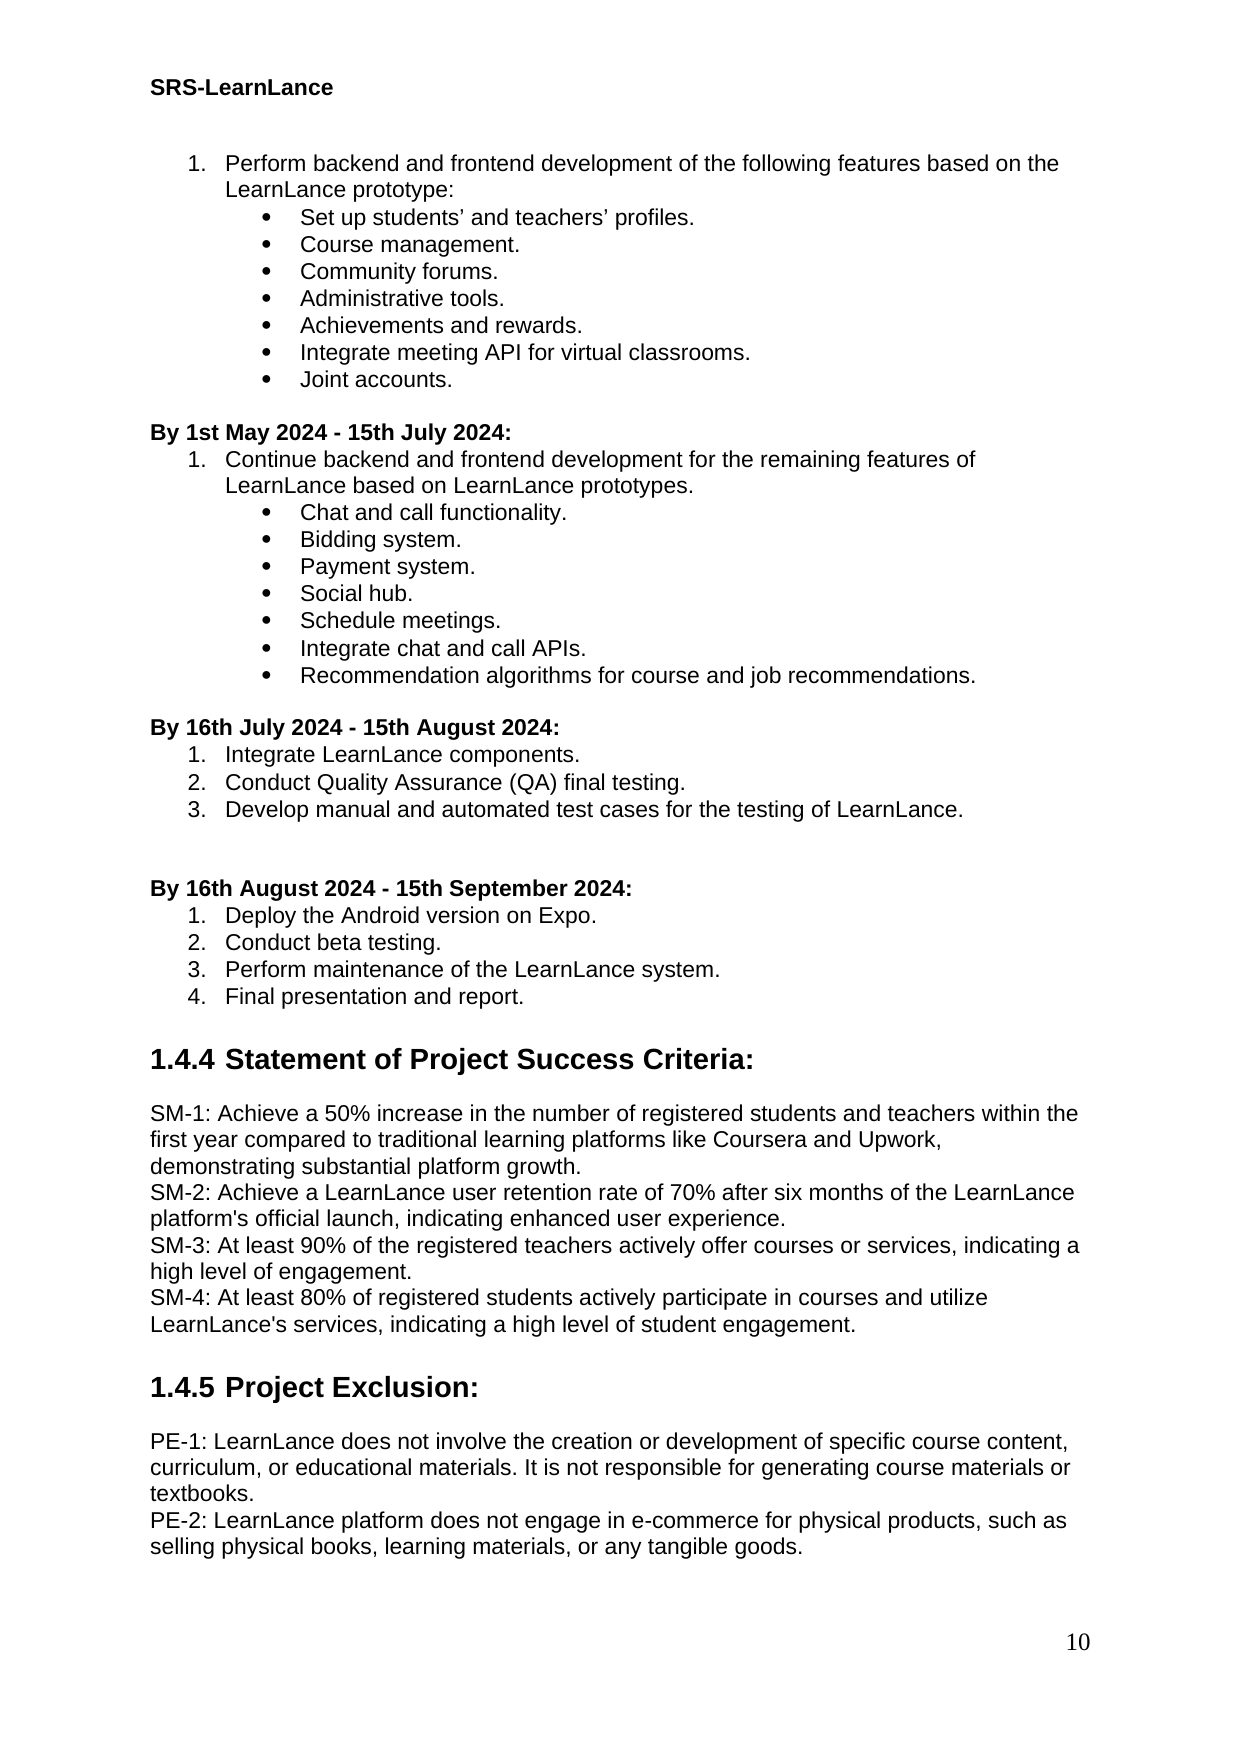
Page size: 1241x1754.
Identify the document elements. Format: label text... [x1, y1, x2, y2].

text SM-4: At least 80% of registered students actively participate in courses and utilize LearnLance's services, indicating a high level of student engagement. [150, 1284, 1090, 1337]
list Continue backend and frontend development for the remaining features of LearnLance based on LearnLance prototypes. [187, 446, 1090, 498]
list Schedule meetings. [262, 607, 1090, 634]
text SM-1: Achieve a 50% increase in the number of registered students and teachers within the first year compared to traditional learning platforms like Coursera and Upwork, demonstrating substantial platform growth. [150, 1100, 1090, 1179]
text By 1st May 2024 - 15th July 2024: [150, 419, 1090, 445]
list Integrate chat and call APIs. [262, 634, 1090, 661]
text By 16th July 2024 - 15th August 2024: [150, 714, 1090, 741]
list Bidding system. [262, 526, 1090, 553]
list Integrate meeting API for virtual classrooms. [262, 339, 1090, 365]
list Perform maintenance of the LearnLance system. [187, 956, 1090, 982]
text PE-2: LearnLance platform does not engage in e-commerce for physical products, such as selling physical books, learning materials, or any tangible goods. [150, 1507, 1090, 1559]
list Conduct beta testing. [187, 929, 1090, 955]
list Community forums. [262, 258, 1090, 284]
list Achievements and rewards. [262, 312, 1090, 338]
list Payment system. [262, 553, 1090, 580]
list Course management. [262, 231, 1090, 257]
list Joint accounts. [262, 366, 1090, 392]
list Social hub. [262, 580, 1090, 607]
list Develop manual and automated test cases for the testing of LearnLance. [187, 796, 1090, 822]
list Administrative tools. [262, 285, 1090, 311]
text PE-1: LearnLance does not involve the creation or development of specific course content, curriculum, or educational materials. It is not responsible for generating course materials or textbooks. [150, 1428, 1090, 1507]
list Integrate LearnLance components. [187, 741, 1090, 768]
list Recommendation algorithms for course and job recommendations. [262, 662, 1090, 688]
text By 16th August 2024 - 15th September 2024: [150, 875, 1090, 901]
subtitle Project Exclusion: [150, 1370, 1090, 1403]
list Perform backend and frontend development of the following features based on the LearnLance prototype: [187, 150, 1090, 203]
list Deploy the Android version on Expo. [187, 902, 1090, 928]
list Set up students’ and teachers’ profiles. [262, 203, 1090, 230]
text SM-3: At least 90% of the registered teachers actively offer courses or services, indicating a high level of engagement. [150, 1232, 1090, 1284]
list Chat and call functionality. [262, 499, 1090, 526]
list Final presentation and report. [187, 983, 1090, 1009]
list Conduct Quality Assurance (QA) final testing. [187, 768, 1090, 795]
subtitle Statement of Project Success Criteria: [150, 1042, 1090, 1076]
text SM-2: Achieve a LearnLance user retention rate of 70% after six months of the LearnLance platform's official launch, indicating enhanced user experience. [150, 1179, 1090, 1232]
